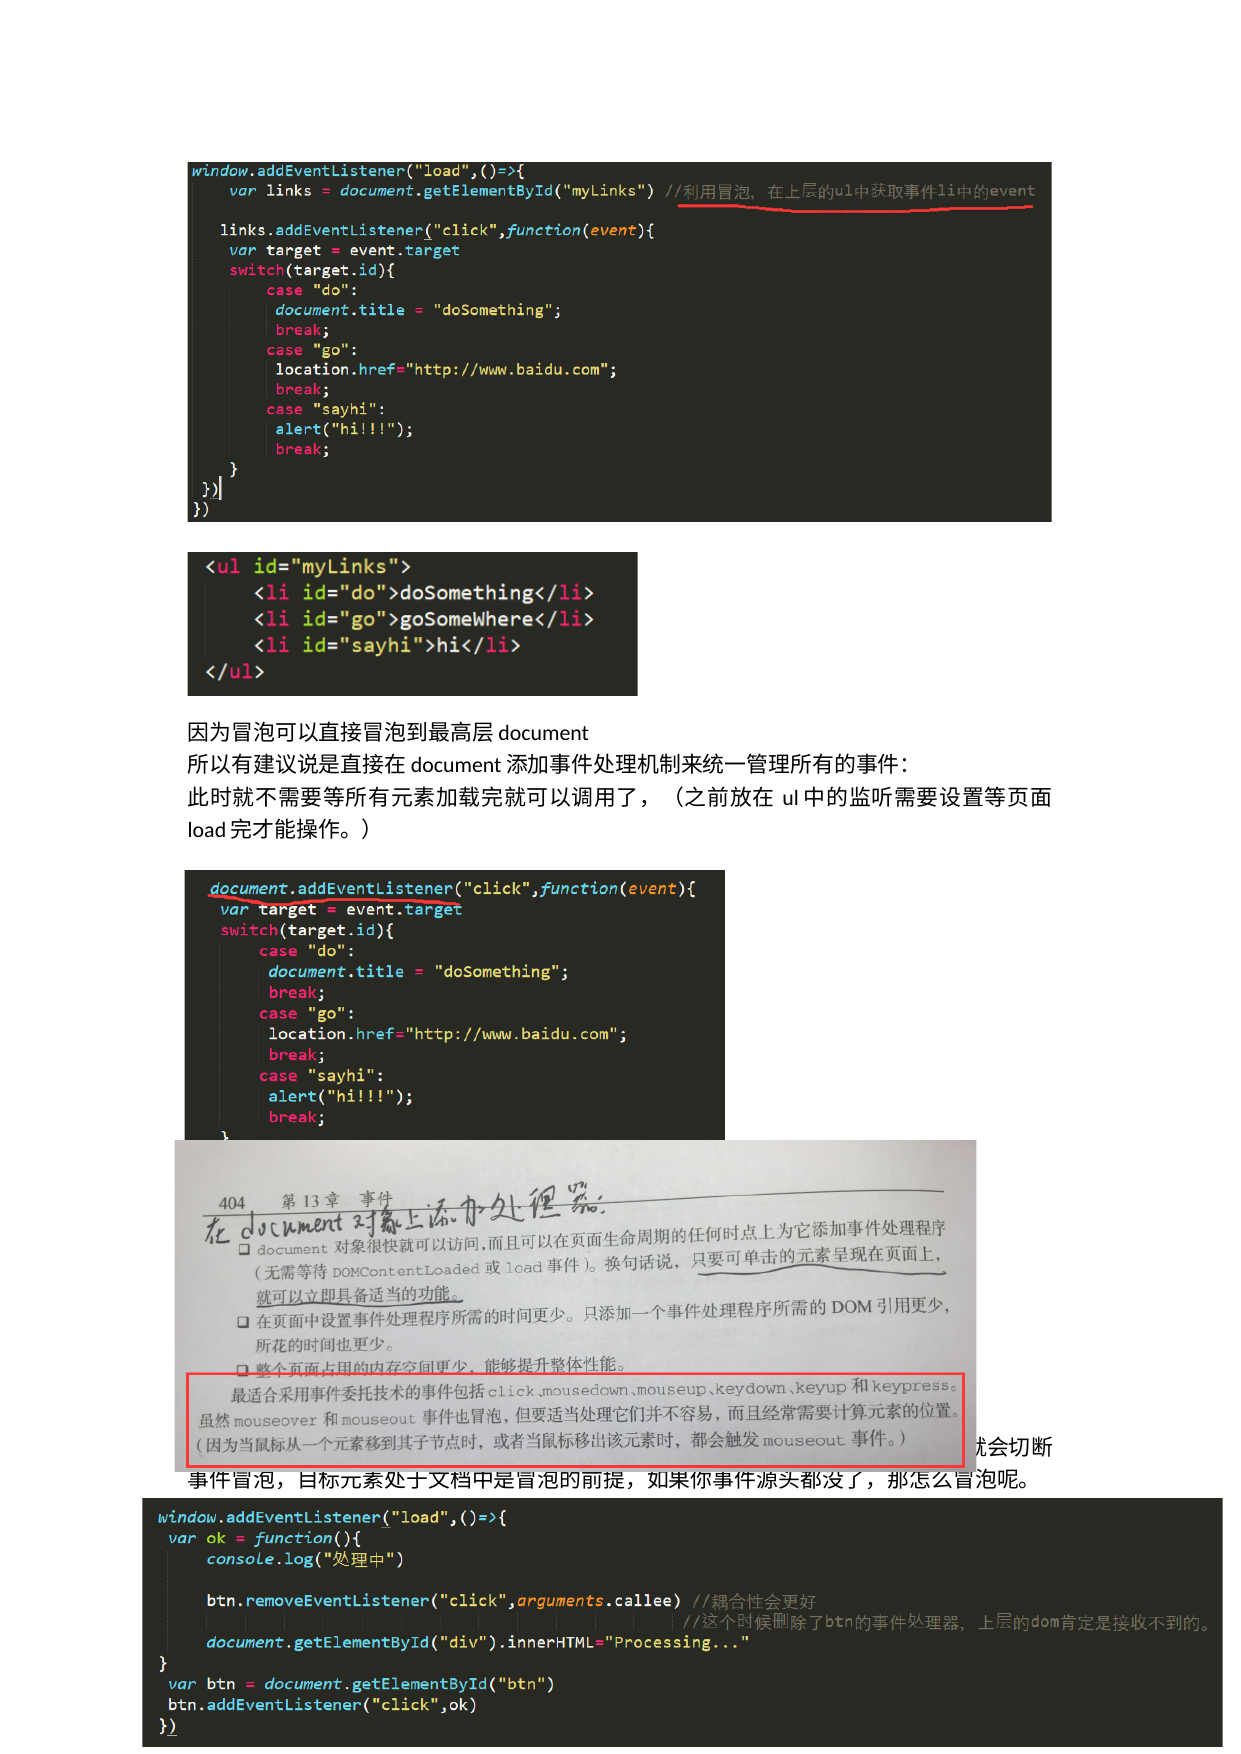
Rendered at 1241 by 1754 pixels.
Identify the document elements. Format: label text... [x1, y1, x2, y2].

text 因为冒泡可以直接冒泡到最高层document [187, 714, 1053, 747]
picture [142, 1498, 1223, 1747]
text 但要注意，在事件处理程序中删除了事件元素本身（btn的onclick中删除了btn）就会切断事件冒泡，目标元素处于文档中是冒泡的前提，如果你事件源头都没了，那怎么冒泡呢。 [187, 1429, 1053, 1494]
picture [174, 870, 977, 1472]
picture [187, 552, 638, 696]
picture [187, 162, 1052, 522]
text 此时就不需要等所有元素加载完就可以调用了，（之前放在ul中的监听需要设置等页面load完才能操作。） [187, 779, 1053, 844]
text 所以有建议说是直接在document添加事件处理机制来统一管理所有的事件： [187, 747, 1053, 779]
